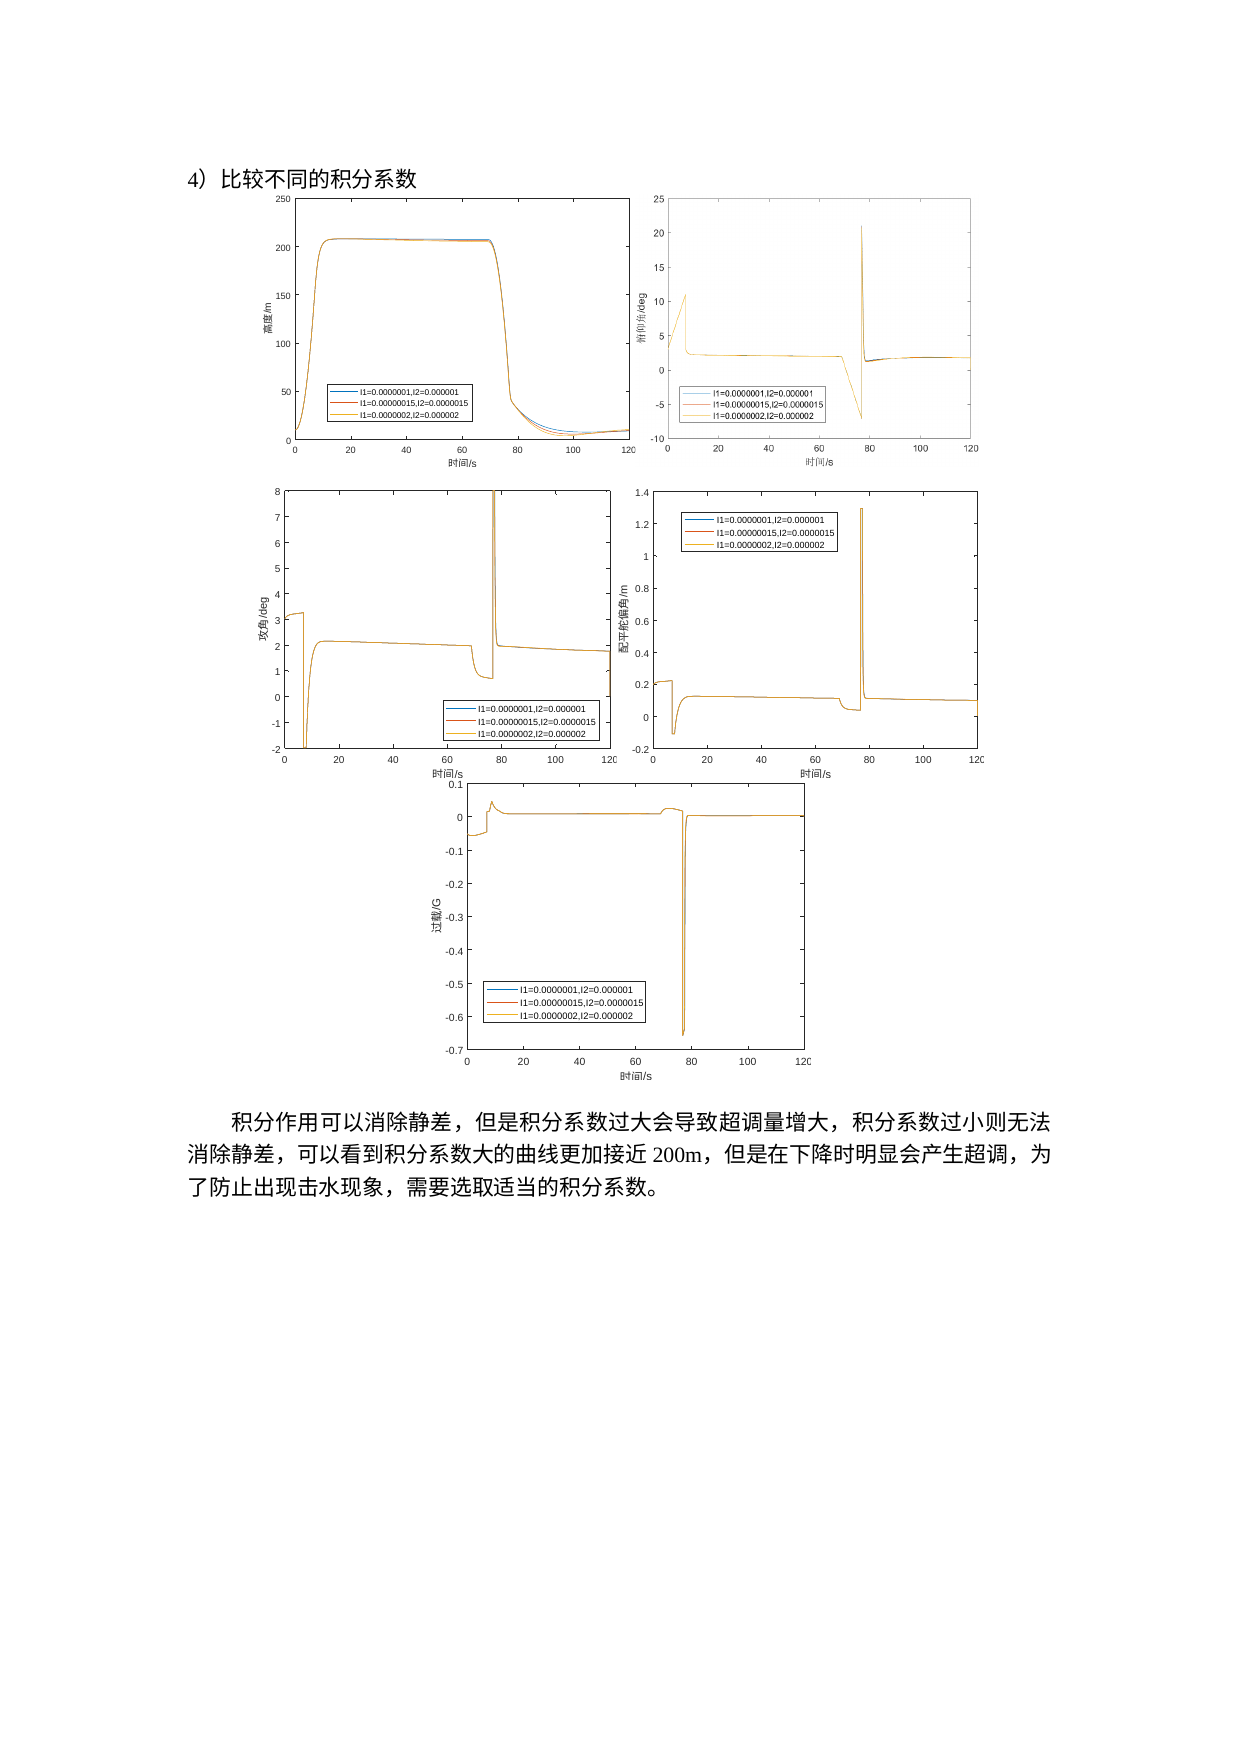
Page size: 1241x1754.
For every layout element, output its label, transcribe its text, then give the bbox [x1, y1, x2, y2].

text 积分作用可以消除静差，但是积分系数过大会导致超调量增大，积分系数过小则无法消除静差，可以看到积分系数大的曲线更加接近200m，但是在下降时明显会产生超调，为了防止出现击水现象，需要选取适当的积分系数。 [187, 1104, 1053, 1202]
picture [635, 194, 979, 467]
text 4）比较不同的积分系数 [187, 162, 1053, 194]
